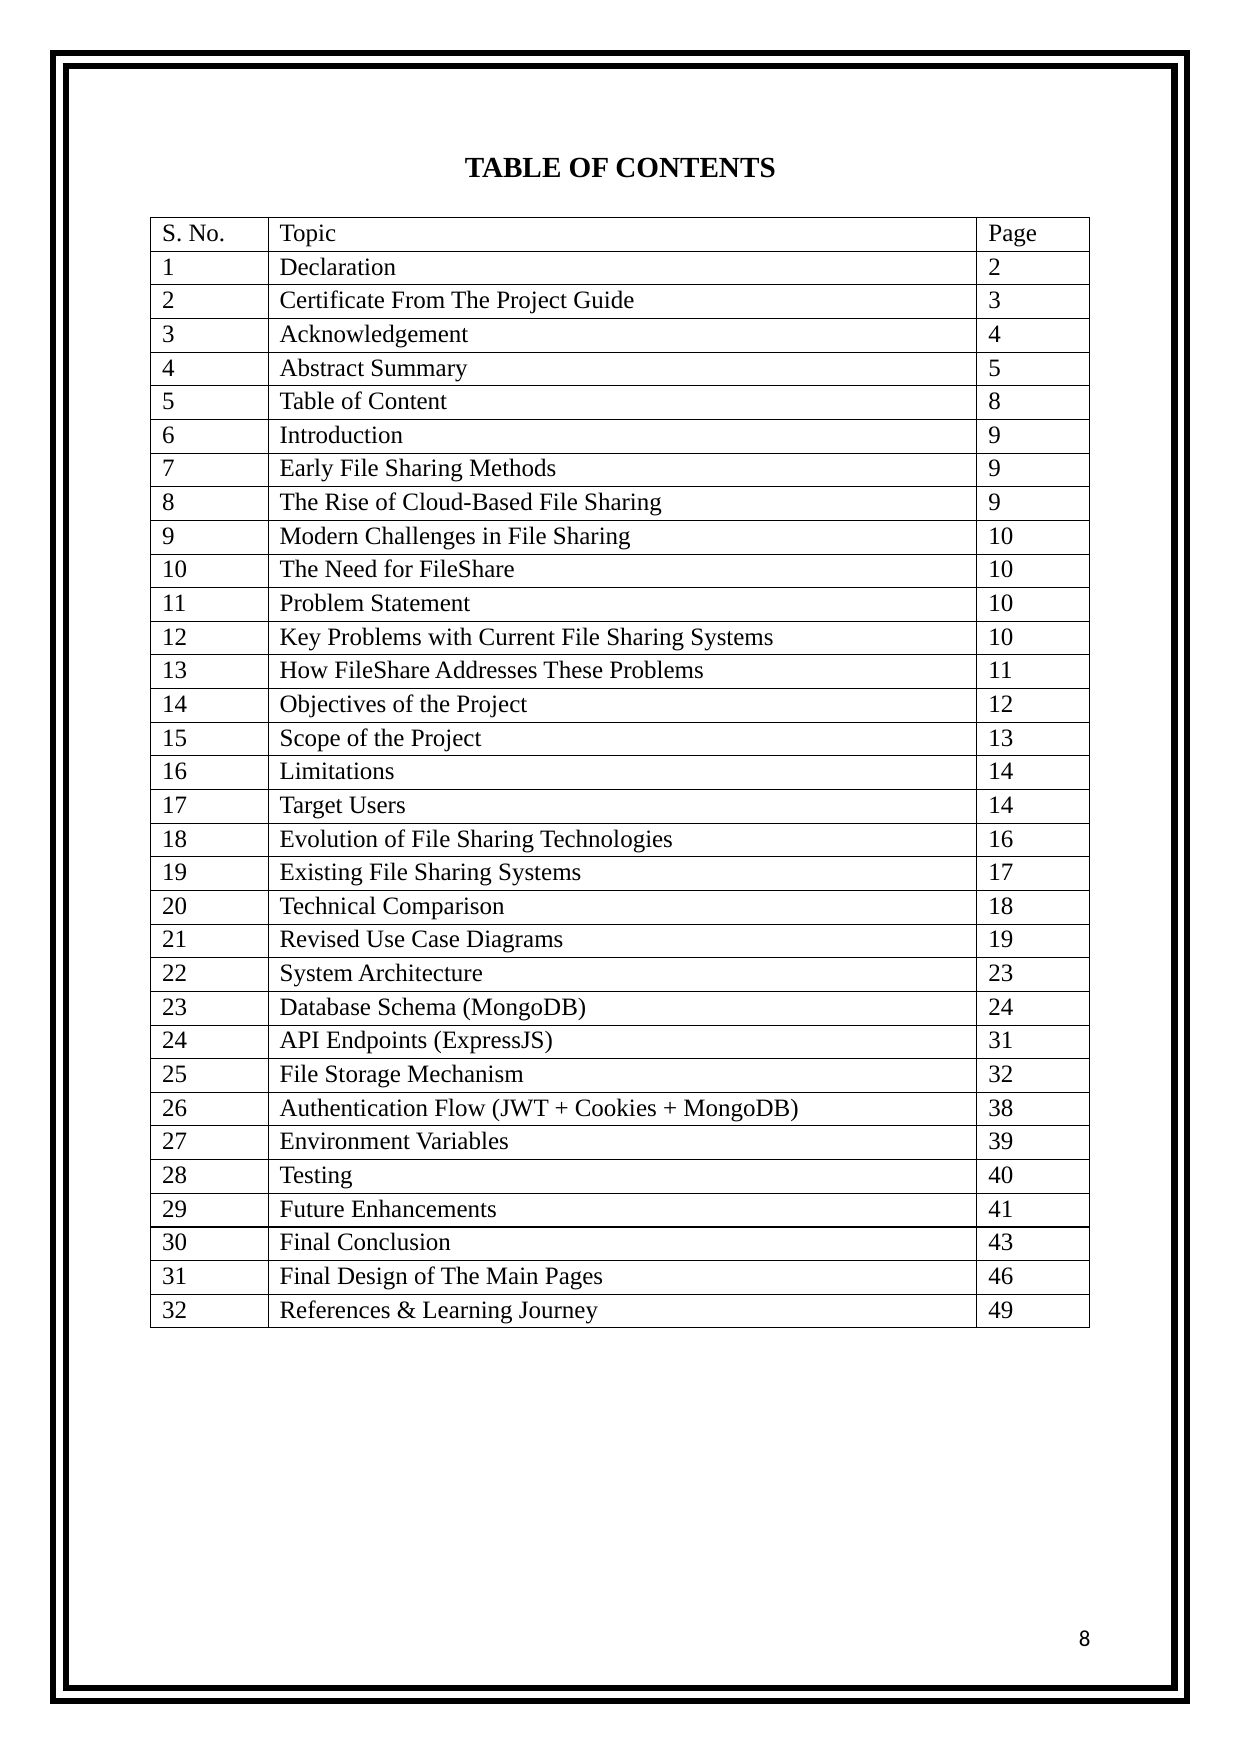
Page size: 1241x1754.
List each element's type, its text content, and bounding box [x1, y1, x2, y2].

table_cell 8 [151, 487, 268, 520]
table_cell 9 [977, 487, 1089, 520]
table_cell 17 [151, 790, 268, 823]
table_cell 10 [151, 555, 268, 587]
table_cell Scope of the Project [269, 723, 976, 755]
table_cell Table of Content [269, 386, 976, 419]
table_cell 46 [977, 1261, 1089, 1294]
table_cell How FileShare Addresses These Problems [269, 655, 976, 688]
table_cell Database Schema (MongoDB) [269, 992, 976, 1024]
table_cell 13 [977, 723, 1089, 755]
table_cell 10 [977, 622, 1089, 654]
table_cell File Storage Mechanism [269, 1059, 976, 1092]
table_header Page [977, 218, 1089, 251]
text TABLE OF CONTENTS [150, 150, 1090, 183]
table_cell Authentication Flow (JWT + Cookies + MongoDB) [269, 1093, 976, 1125]
table_cell 14 [977, 756, 1089, 789]
table_cell 24 [977, 992, 1089, 1024]
table_cell 2 [151, 285, 268, 318]
table_cell 9 [977, 420, 1089, 452]
table_cell 5 [151, 386, 268, 419]
table_header S. No. [151, 218, 268, 251]
table_cell Testing [269, 1160, 976, 1193]
table_cell Future Enhancements [269, 1194, 976, 1226]
table_cell 32 [151, 1295, 268, 1327]
table_cell Modern Challenges in File Sharing [269, 521, 976, 553]
table_cell 28 [151, 1160, 268, 1193]
table_cell 43 [977, 1228, 1089, 1260]
table_cell 4 [151, 353, 268, 385]
table_cell 22 [151, 958, 268, 991]
table_cell Declaration [269, 252, 976, 284]
table_cell Environment Variables [269, 1126, 976, 1159]
table_cell 39 [977, 1126, 1089, 1159]
table_cell 11 [977, 655, 1089, 688]
table_cell 9 [977, 454, 1089, 486]
table_cell 16 [977, 824, 1089, 856]
table_cell 49 [977, 1295, 1089, 1327]
table_cell 18 [151, 824, 268, 856]
table_cell Acknowledgement [269, 319, 976, 352]
table_cell 41 [977, 1194, 1089, 1226]
table_cell 3 [977, 285, 1089, 318]
table_cell 12 [977, 689, 1089, 722]
table_cell Key Problems with Current File Sharing Systems [269, 622, 976, 654]
table_cell Limitations [269, 756, 976, 789]
table_cell 31 [977, 1026, 1089, 1058]
table_cell 13 [151, 655, 268, 688]
table_cell The Need for FileShare [269, 555, 976, 587]
table_cell 31 [151, 1261, 268, 1294]
table_cell Early File Sharing Methods [269, 454, 976, 486]
table_cell The Rise of Cloud-Based File Sharing [269, 487, 976, 520]
table_cell Evolution of File Sharing Technologies [269, 824, 976, 856]
table_cell References & Learning Journey [269, 1295, 976, 1327]
table_cell 20 [151, 891, 268, 923]
table_cell Existing File Sharing Systems [269, 857, 976, 890]
table_cell Technical Comparison [269, 891, 976, 923]
table_cell 10 [977, 521, 1089, 553]
table_cell 3 [151, 319, 268, 352]
table_cell 11 [151, 588, 268, 621]
table_cell System Architecture [269, 958, 976, 991]
table_header Topic [269, 218, 976, 251]
table_cell API Endpoints (ExpressJS) [269, 1026, 976, 1058]
table_cell 19 [977, 925, 1089, 957]
table_cell 14 [151, 689, 268, 722]
table_cell 27 [151, 1126, 268, 1159]
table_cell 19 [151, 857, 268, 890]
table_cell Problem Statement [269, 588, 976, 621]
table_cell 7 [151, 454, 268, 486]
table_cell 9 [151, 521, 268, 553]
table_cell 40 [977, 1160, 1089, 1193]
table_cell Abstract Summary [269, 353, 976, 385]
table_cell Final Conclusion [269, 1228, 976, 1260]
table_cell 25 [151, 1059, 268, 1092]
table_cell 12 [151, 622, 268, 654]
table_cell Target Users [269, 790, 976, 823]
table_cell Final Design of The Main Pages [269, 1261, 976, 1294]
table_cell 30 [151, 1228, 268, 1260]
table_cell 15 [151, 723, 268, 755]
table_cell Introduction [269, 420, 976, 452]
table_cell 1 [151, 252, 268, 284]
table_cell 23 [977, 958, 1089, 991]
table_cell Certificate From The Project Guide [269, 285, 976, 318]
table_cell 24 [151, 1026, 268, 1058]
table_cell 10 [977, 588, 1089, 621]
table_cell 4 [977, 319, 1089, 352]
table_cell 5 [977, 353, 1089, 385]
table_cell 8 [977, 386, 1089, 419]
table_cell 32 [977, 1059, 1089, 1092]
table_cell 10 [977, 555, 1089, 587]
table_cell Objectives of the Project [269, 689, 976, 722]
table_cell 23 [151, 992, 268, 1024]
table_cell 29 [151, 1194, 268, 1226]
table_cell 18 [977, 891, 1089, 923]
table_cell 26 [151, 1093, 268, 1125]
table_cell 16 [151, 756, 268, 789]
table_cell 2 [977, 252, 1089, 284]
table_cell 6 [151, 420, 268, 452]
table_cell 38 [977, 1093, 1089, 1125]
table_cell 14 [977, 790, 1089, 823]
table_cell 21 [151, 925, 268, 957]
table_cell 17 [977, 857, 1089, 890]
table_cell Revised Use Case Diagrams [269, 925, 976, 957]
